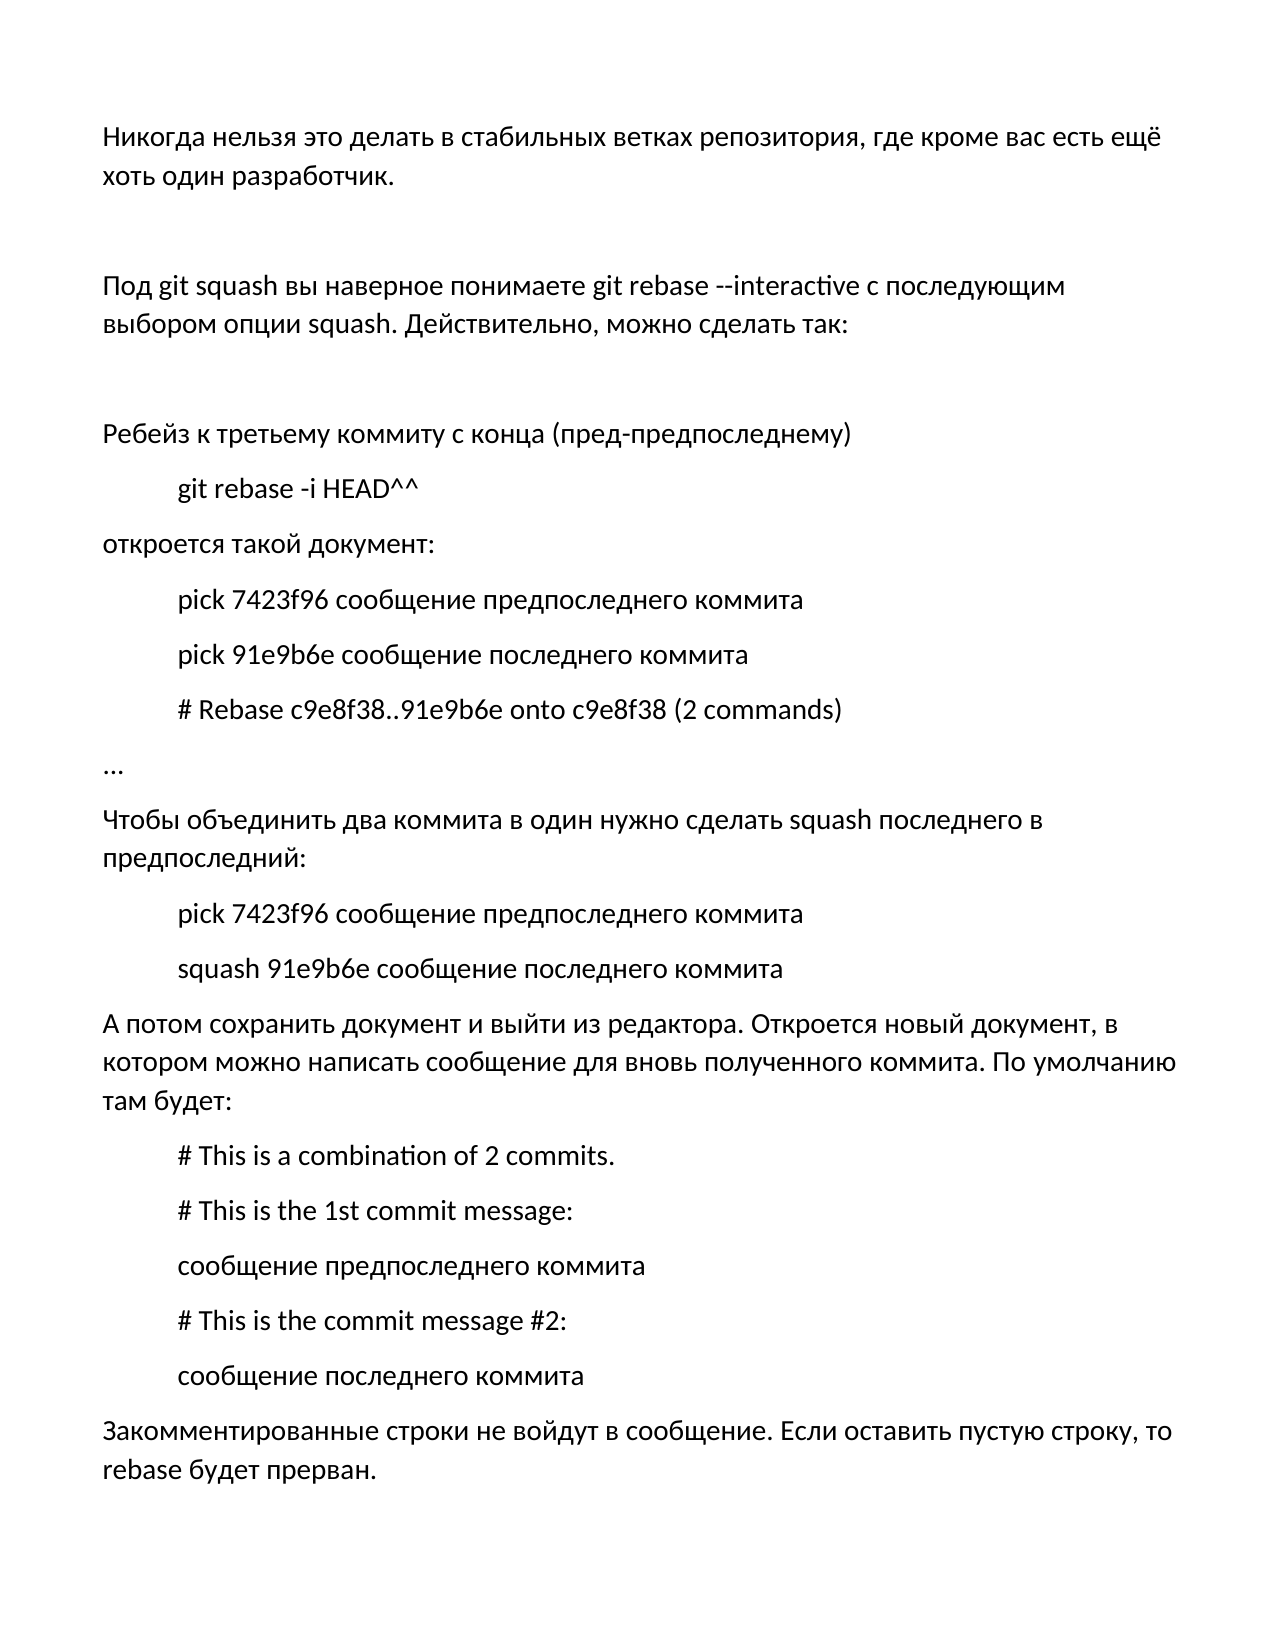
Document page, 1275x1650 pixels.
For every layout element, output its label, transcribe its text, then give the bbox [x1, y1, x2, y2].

text Чтобы объединить два коммита в один нужно сделать squash последнего в предпоследний: [102, 801, 1186, 875]
text pick 7423f96 сообщение предпоследнего коммита [177, 581, 1186, 616]
text сообщение последнего коммита [177, 1357, 1186, 1393]
text откроется такой документ: [102, 526, 1186, 561]
text # This is the commit message #2: [177, 1302, 1186, 1338]
text сообщение предпоследнего коммита [177, 1247, 1186, 1283]
text А потом сохранить документ и выйти из редактора. Откроется новый документ, в котором можно написать сообщение для вновь полученного коммита. По умолчанию там будет: [102, 1005, 1186, 1117]
text # Rebase c9e8f38..91e9b6e onto c9e8f38 (2 commands) [177, 691, 1186, 727]
text pick 91e9b6e сообщение последнего коммита [177, 636, 1186, 671]
text # This is a combination of 2 commits. [177, 1137, 1186, 1172]
text ... [102, 746, 1186, 782]
text Закомментированные строки не войдут в сообщение. Если оставить пустую строку, то rebase будет прерван. [102, 1412, 1186, 1486]
text Под git squash вы наверное понимаете git rebase --interactive с последующим выбором опции squash. Действительно, можно сделать так: [102, 267, 1186, 341]
text Ребейз к третьему коммиту с конца (пред-предпоследнему) [102, 415, 1186, 451]
text Никогда нельзя это делать в стабильных ветках репозитория, где кроме вас есть ещё хоть один разработчик. [102, 118, 1186, 192]
text git rebase -i HEAD^^ [177, 471, 1186, 506]
text squash 91e9b6e сообщение последнего коммита [177, 950, 1186, 985]
text pick 7423f96 сообщение предпоследнего коммита [177, 895, 1186, 930]
text # This is the 1st commit message: [177, 1192, 1186, 1228]
